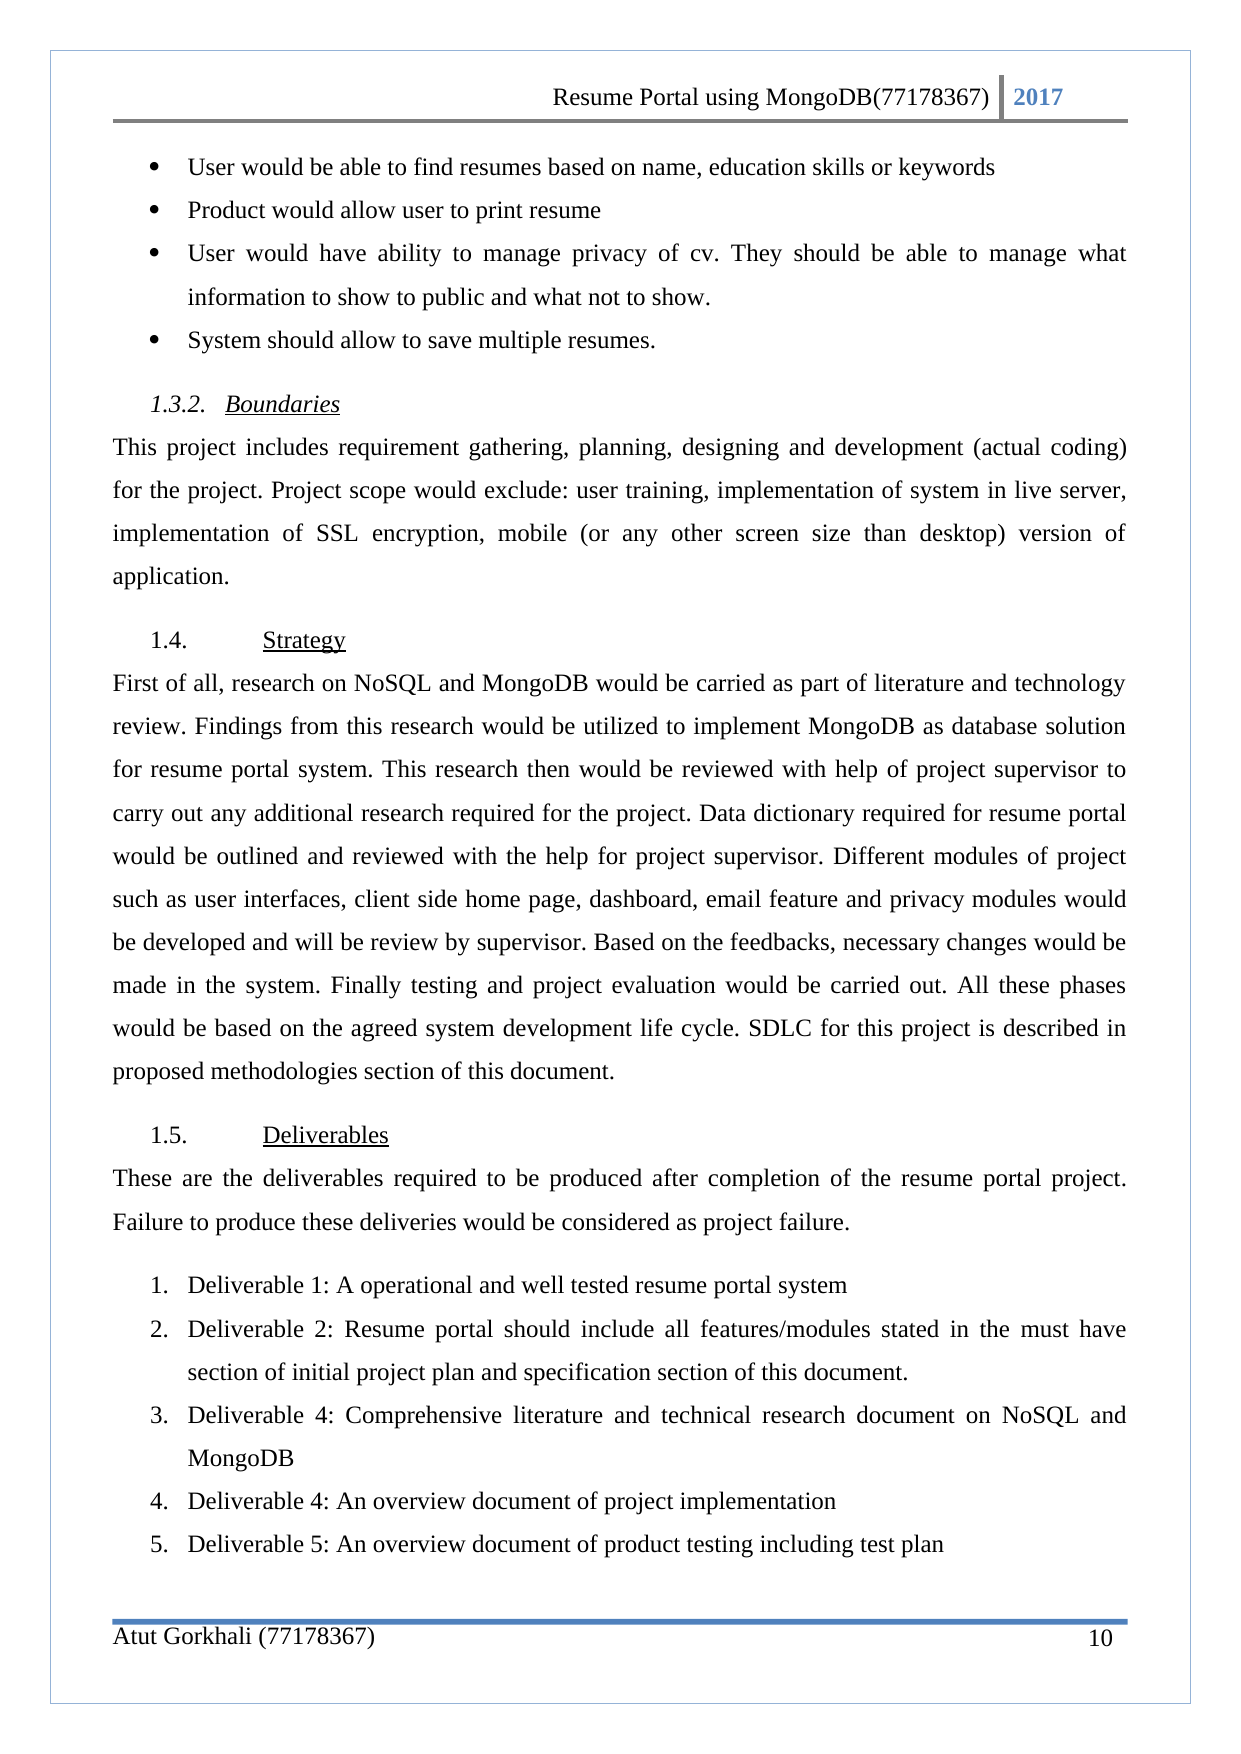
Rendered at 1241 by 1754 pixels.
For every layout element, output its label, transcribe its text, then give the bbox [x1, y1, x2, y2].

list User would have ability to manage privacy of cv. They should be able to manage what information to show to public and what not to show. [150, 238, 1128, 310]
list Deliverable 4: Comprehensive literature and technical research document on NoSQL and MongoDB [150, 1400, 1128, 1472]
list System should allow to save multiple resumes. [150, 325, 1128, 353]
list Product would allow user to print resume [150, 195, 1128, 224]
list Deliverable 4: An overview document of project implementation [150, 1486, 1128, 1515]
list Deliverable 2: Resume portal should include all features/modules stated in the must have section of initial project plan and specification section of this document. [150, 1314, 1128, 1386]
list Deliverable 1: A operational and well tested resume portal system [150, 1271, 1128, 1299]
list Deliverable 5: An overview document of product testing including test plan [150, 1529, 1128, 1558]
text First of all, research on NoSQL and MongoDB would be carried as part of literature and technology review. Findings from this research would be utilized to implement MongoDB as database solution for resume portal system. This research then would be reviewed with help of project supervisor to carry out any additional research required for the project. Data dictionary required for resume portal would be outlined and reviewed with the help for project supervisor. Different modules of project such as user interfaces, client side home page, dashboard, email feature and privacy modules would be developed and will be review by supervisor. Based on the feedbacks, necessary changes would be made in the system. Finally testing and project evaluation would be carried out. All these phases would be based on the agreed system development life cycle. SDLC for this project is described in proposed methodologies section of this document. [112, 668, 1128, 1085]
subtitle Boundaries [150, 389, 1128, 417]
subtitle Strategy [150, 625, 1128, 654]
text These are the deliverables required to be produced after completion of the resume portal project. Failure to produce these deliveries would be considered as project failure. [112, 1163, 1128, 1235]
list User would be able to find resumes based on name, education skills or keywords [150, 152, 1128, 181]
text This project includes requirement gathering, planning, designing and development (actual coding) for the project. Project scope would exclude: user training, implementation of system in live server, implementation of SSL encryption, mobile (or any other screen size than desktop) version of application. [112, 432, 1128, 590]
subtitle Deliverables [150, 1120, 1128, 1149]
